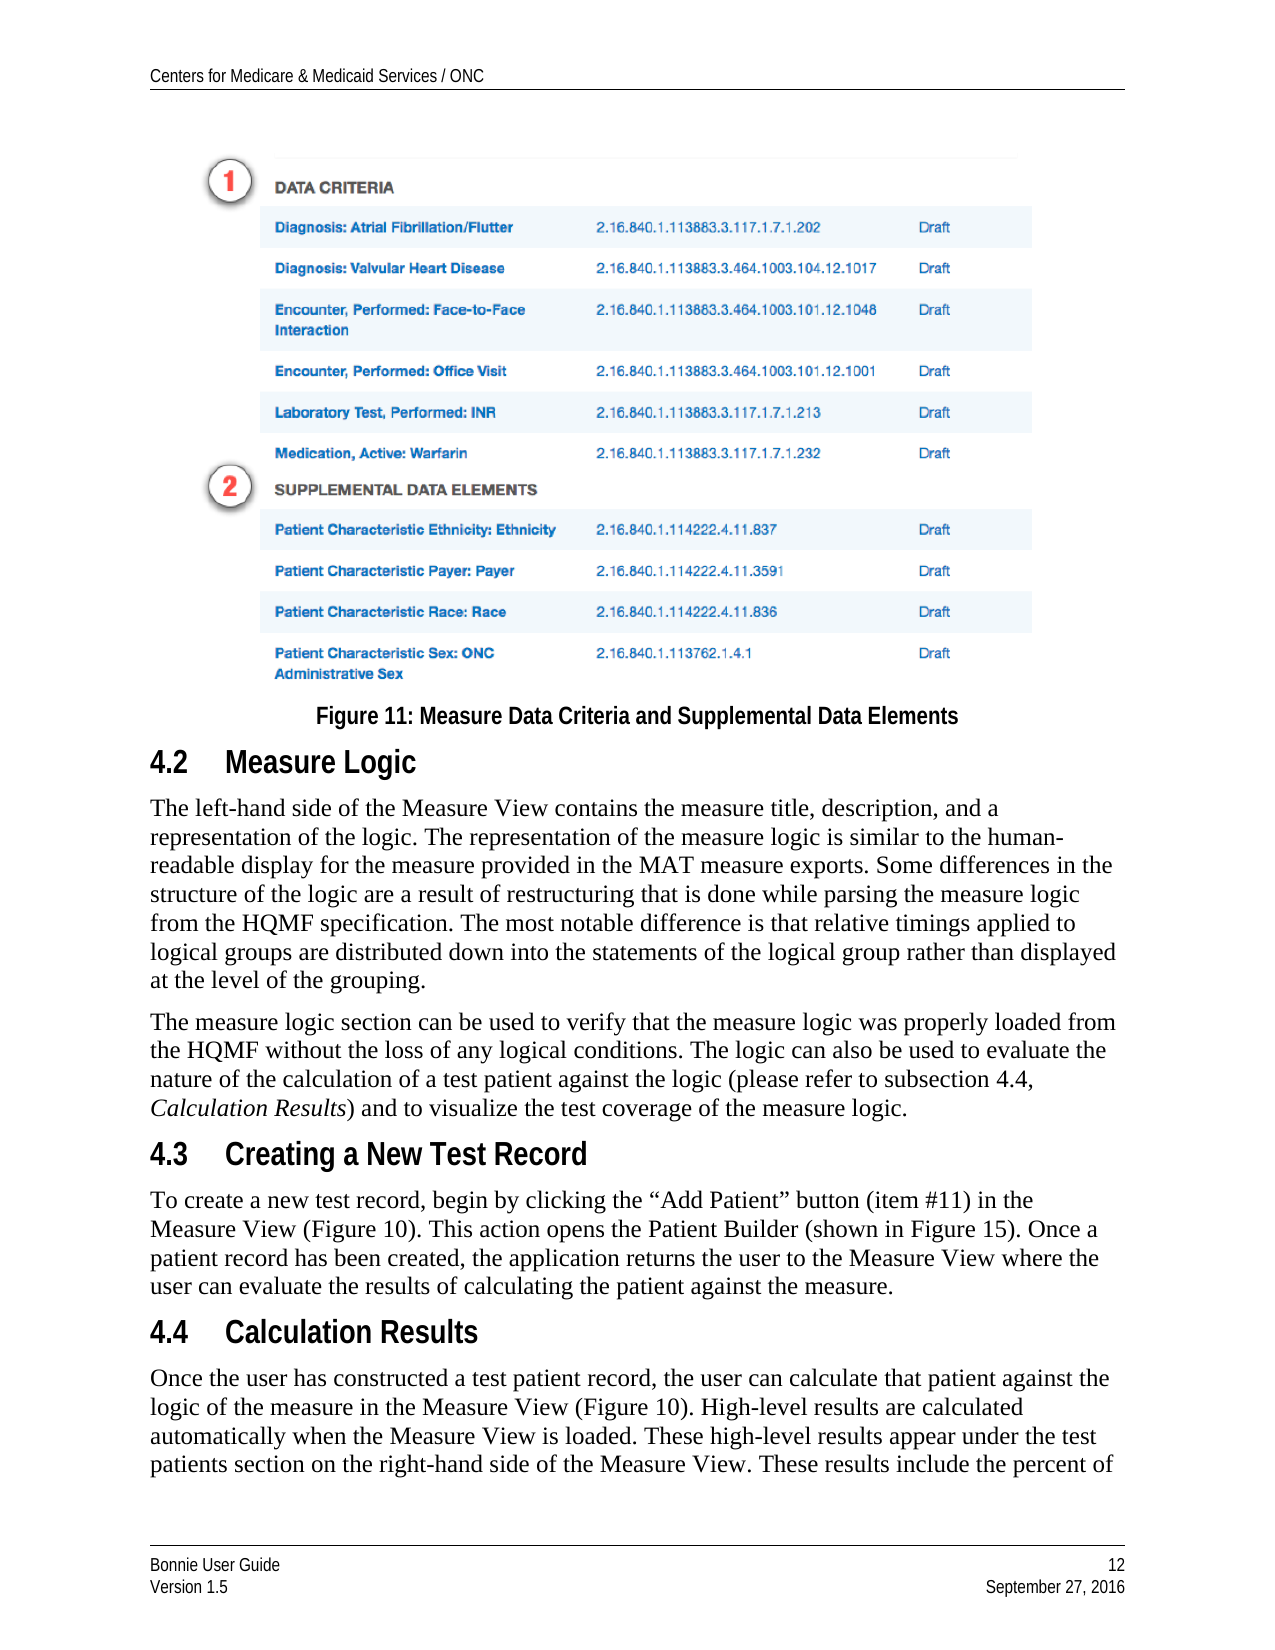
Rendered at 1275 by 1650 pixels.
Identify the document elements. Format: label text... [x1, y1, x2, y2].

text The left-hand side of the Measure View contains the measure title, description, and a representation of the logic. The representation of the measure logic is similar to the human-readable display for the measure provided in the MAT measure exports. Some differences in the structure of the logic are a result of restructuring that is done while parsing the measure logic from the HQMF specification. The most notable difference is that relative timings applied to logical groups are distributed down into the statements of the logical group rather than displayed at the level of the grouping. [150, 793, 1125, 994]
subtitle Measure Logic [150, 742, 1125, 781]
picture [190, 150, 1085, 689]
text The measure logic section can be used to verify that the measure logic was properly loaded from the HQMF without the loss of any logical conditions. The logic can also be used to evaluate the nature of the calculation of a test patient against the logic (please refer to subsection 4.4, Calculation Results) and to visualize the test coverage of the measure logic. [150, 1007, 1125, 1122]
subtitle Creating a New Test Record [150, 1134, 1125, 1173]
subtitle Calculation Results [150, 1313, 1125, 1351]
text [150, 1363, 1125, 1478]
